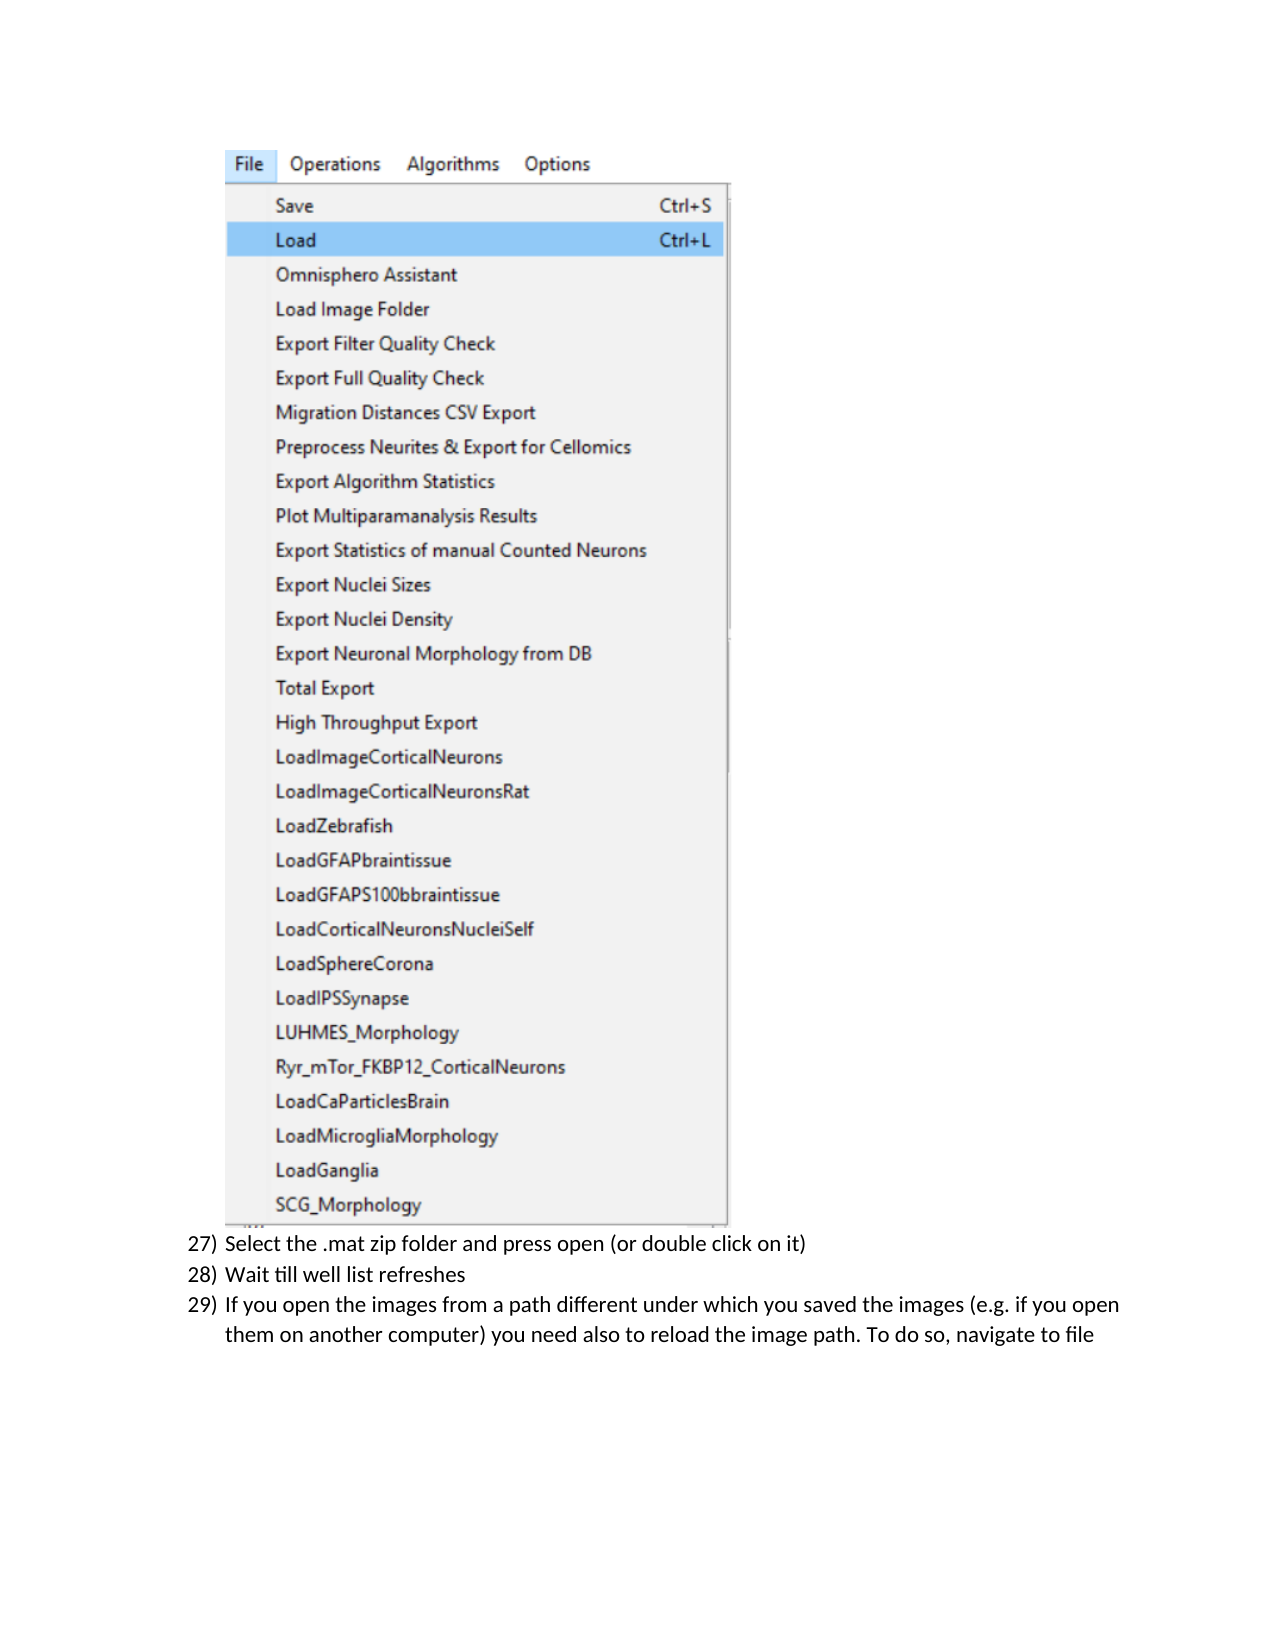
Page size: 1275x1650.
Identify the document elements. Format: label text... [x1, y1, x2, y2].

list If you open the images from a path different under which you saved the images (e.g. if you open them on another computer) you need also to reload the image path. To do so, navigate to file [187, 1290, 1125, 1348]
list Wait till well list refreshes [187, 1260, 1125, 1288]
list Select the .mat zip folder and press open (or double click on it) [187, 1229, 1125, 1258]
picture [225, 150, 732, 1228]
